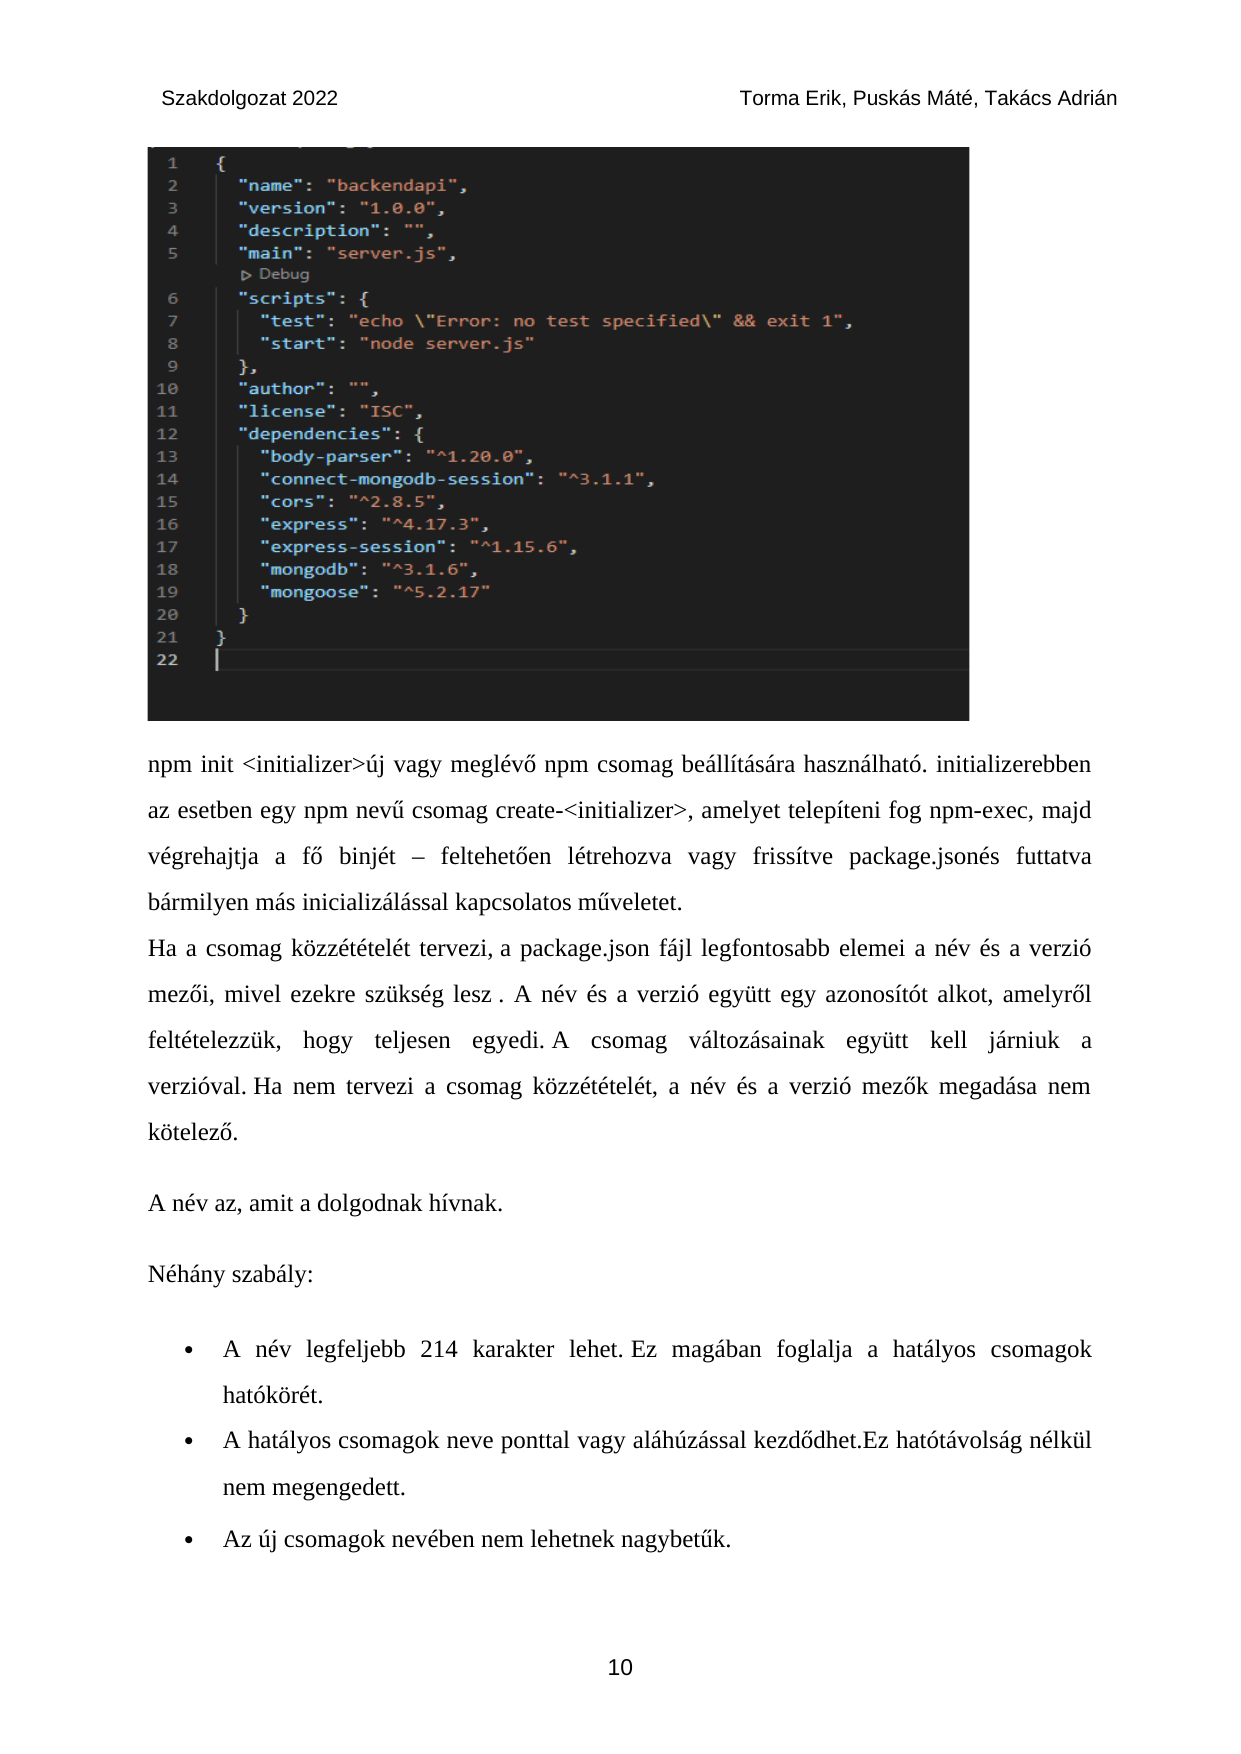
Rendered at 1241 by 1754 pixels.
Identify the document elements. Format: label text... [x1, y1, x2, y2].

text Néhány szabály: [148, 1259, 1093, 1287]
list A név legfeljebb 214 karakter lehet. Ez magában foglalja a hatályos csomagok hatókörét. [185, 1334, 1093, 1408]
text A név az, amit a dolgodnak hívnak. [148, 1188, 1093, 1216]
text npm init <initializer>új vagy meglévő npm csomag beállítására használható. initializerebben az esetben egy npm nevű csomag create-<initializer>, amelyet telepíteni fog npm-exec, majd végrehajtja a fő binjét – feltehetően létrehozva vagy frissítve package.jsonés futtatva bármilyen más inicializálással kapcsolatos műveletet. [148, 749, 1093, 916]
list A hatályos csomagok neve ponttal vagy aláhúzással kezdődhet.Ez hatótávolság nélkül nem megengedett. [185, 1426, 1093, 1500]
text Ha a csomag közzétételét tervezi, a package.json fájl legfontosabb elemei a név és a verzió mezői, mivel ezekre szükség lesz . A név és a verzió együtt egy azonosítót alkot, amelyről feltételezzük, hogy teljesen egyedi. A csomag változásainak együtt kell járniuk a verzióval. Ha nem tervezi a csomag közzétételét, a név és a verzió mezők megadása nem kötelező. [148, 933, 1093, 1146]
list Az új csomagok nevében nem lehetnek nagybetűk. [185, 1524, 1093, 1552]
picture [147, 147, 970, 721]
